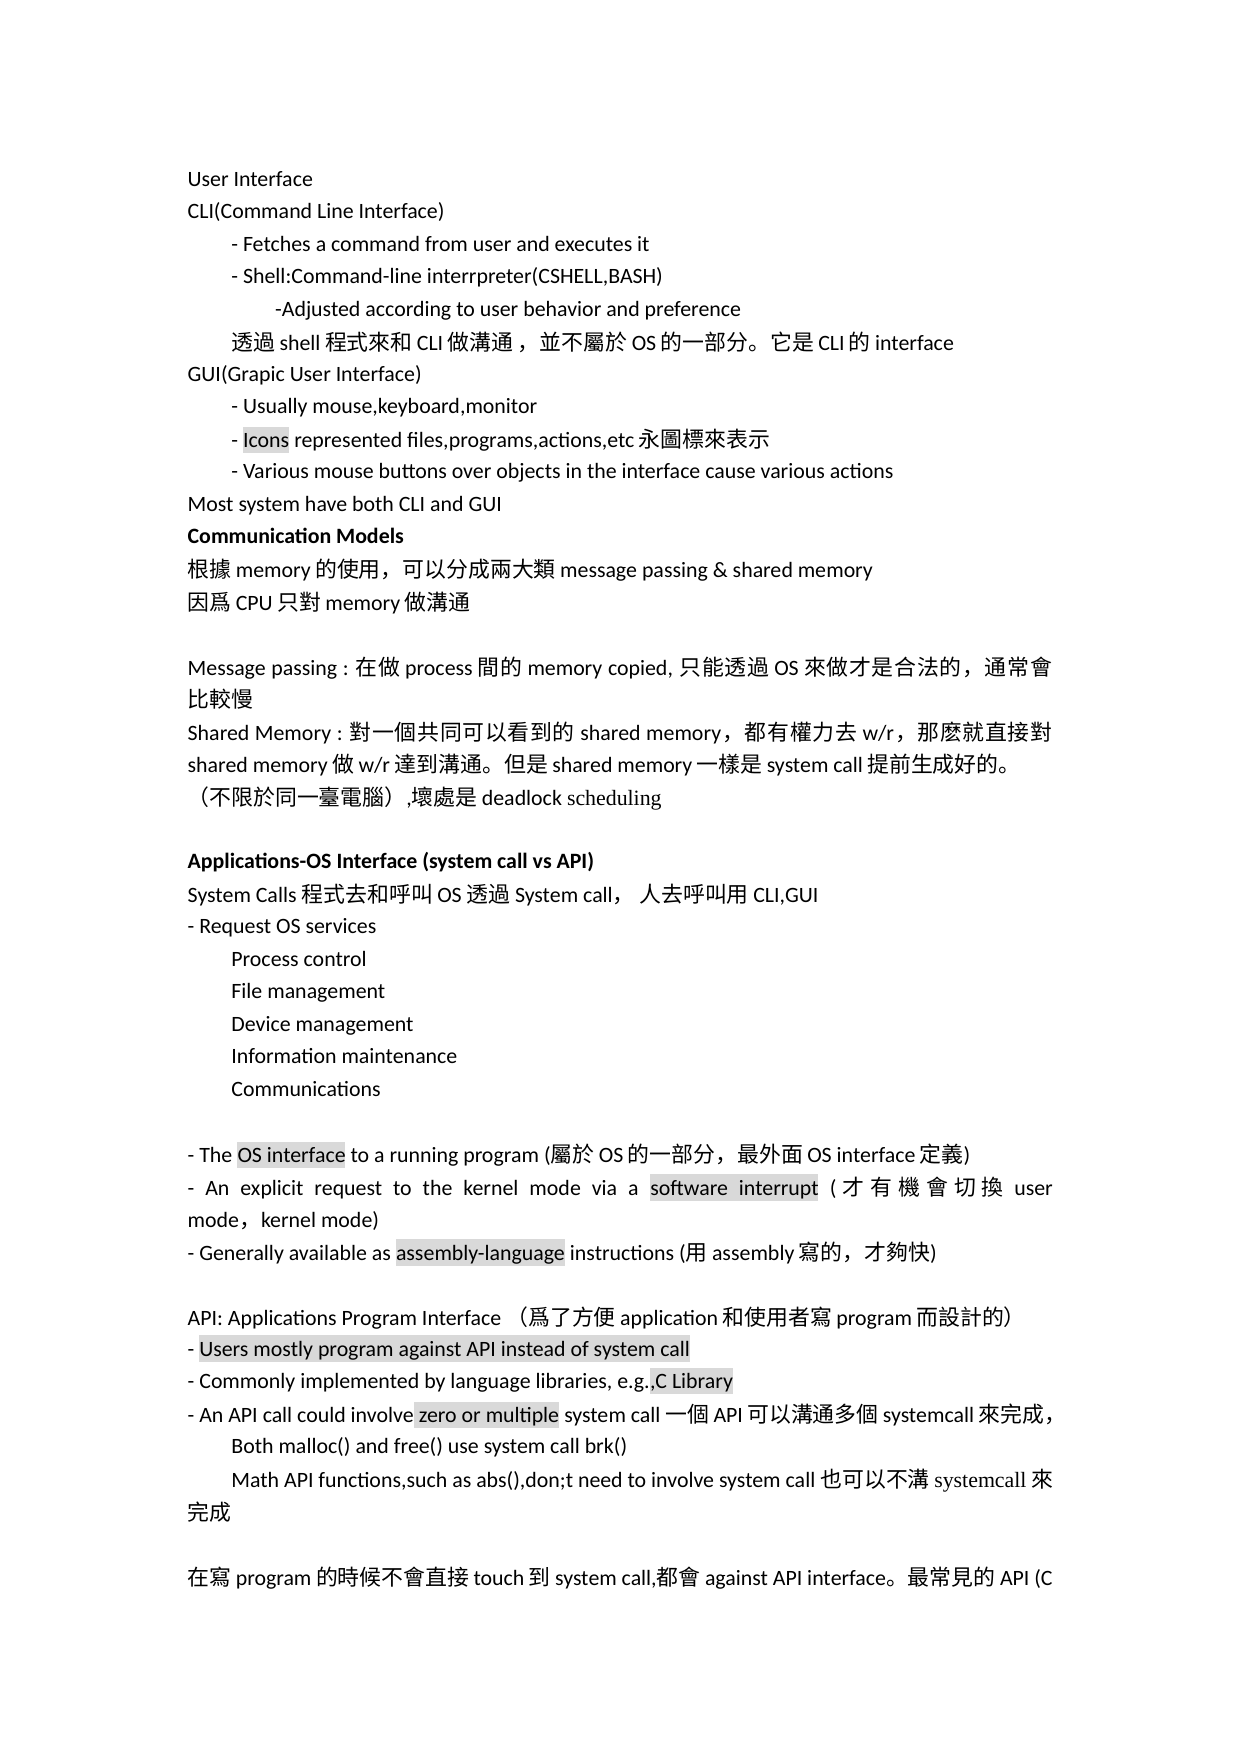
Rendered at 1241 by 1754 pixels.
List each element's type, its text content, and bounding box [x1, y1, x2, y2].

list Information maintenance [187, 1039, 1053, 1072]
list -Adjusted according to user behavior and preference [231, 292, 1053, 324]
list Math API functions,such as abs(),don;t need to involve system call也可以不溝systemcall來完成 [187, 1462, 1053, 1527]
list Device management [187, 1007, 1053, 1039]
list - Shell:Command-line interrpreter(CSHELL,BASH) [187, 259, 1053, 292]
list - The OS interface to a running program (屬於OS的一部分，最外面OS interface定義) [187, 1137, 1053, 1169]
list - Icons represented files,programs,actions,etc永圖標來表示 [187, 422, 1053, 454]
list Applications-OS Interface (system call vs API) [187, 844, 1053, 877]
list - Fetches a command from user and executes it [187, 227, 1053, 259]
list API: Applications Program Interface （爲了方便application和使用者寫program而設計的） [187, 1299, 1053, 1332]
list - An explicit request to the kernel mode via a software interrupt (才有機會切換user mode，kernel mode) [187, 1169, 1053, 1234]
list Communication Models [187, 519, 1053, 552]
list - Commonly implemented by language libraries, e.g.,C Library [187, 1364, 1053, 1397]
list Message passing : 在做process間的memory copied, 只能透過OS來做才是合法的，通常會比較慢 [187, 649, 1053, 714]
list System Calls 程式去和呼叫OS 透過System call， 人去呼叫用CLI,GUI [187, 877, 1053, 909]
list - Request OS services [187, 909, 1053, 942]
list - Generally available as assembly-language instructions (用assembly寫的，才夠快) [187, 1234, 1053, 1267]
list File management [187, 974, 1053, 1007]
list - An API call could involve zero or multiple system call 一個API可以溝通多個systemcall來完成， [187, 1397, 1053, 1429]
list Both malloc() and free() use system call brk() [187, 1429, 1053, 1462]
list CLI(Command Line Interface) [187, 194, 1053, 227]
list 因爲CPU只對memory做溝通 [187, 584, 1053, 617]
list Shared Memory : 對一個共同可以看到的shared memory，都有權力去w/r，那麽就直接對shared memory做w/r達到溝通。但是shared memory一樣是system call提前生成好的。 [187, 714, 1053, 779]
list - Various mouse buttons over objects in the interface cause various actions [187, 454, 1053, 487]
list GUI(Grapic User Interface) [187, 357, 1053, 389]
list Communications [187, 1072, 1053, 1104]
list Most system have both CLI and GUI [187, 487, 1053, 519]
list User Interface [187, 162, 1053, 194]
list - Users mostly program against API instead of system call [187, 1332, 1053, 1364]
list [187, 1559, 1053, 1592]
list Process control [187, 942, 1053, 974]
list 透過shell程式來和CLI做溝通 ，並不屬於OS的一部分。它是CLI的interface [187, 324, 1053, 357]
list - Usually mouse,keyboard,monitor [187, 389, 1053, 422]
list 根據memory的使用，可以分成兩大類message passing & shared memory [187, 552, 1053, 584]
list （不限於同一臺電腦）,壞處是deadlock scheduling [187, 779, 1053, 812]
